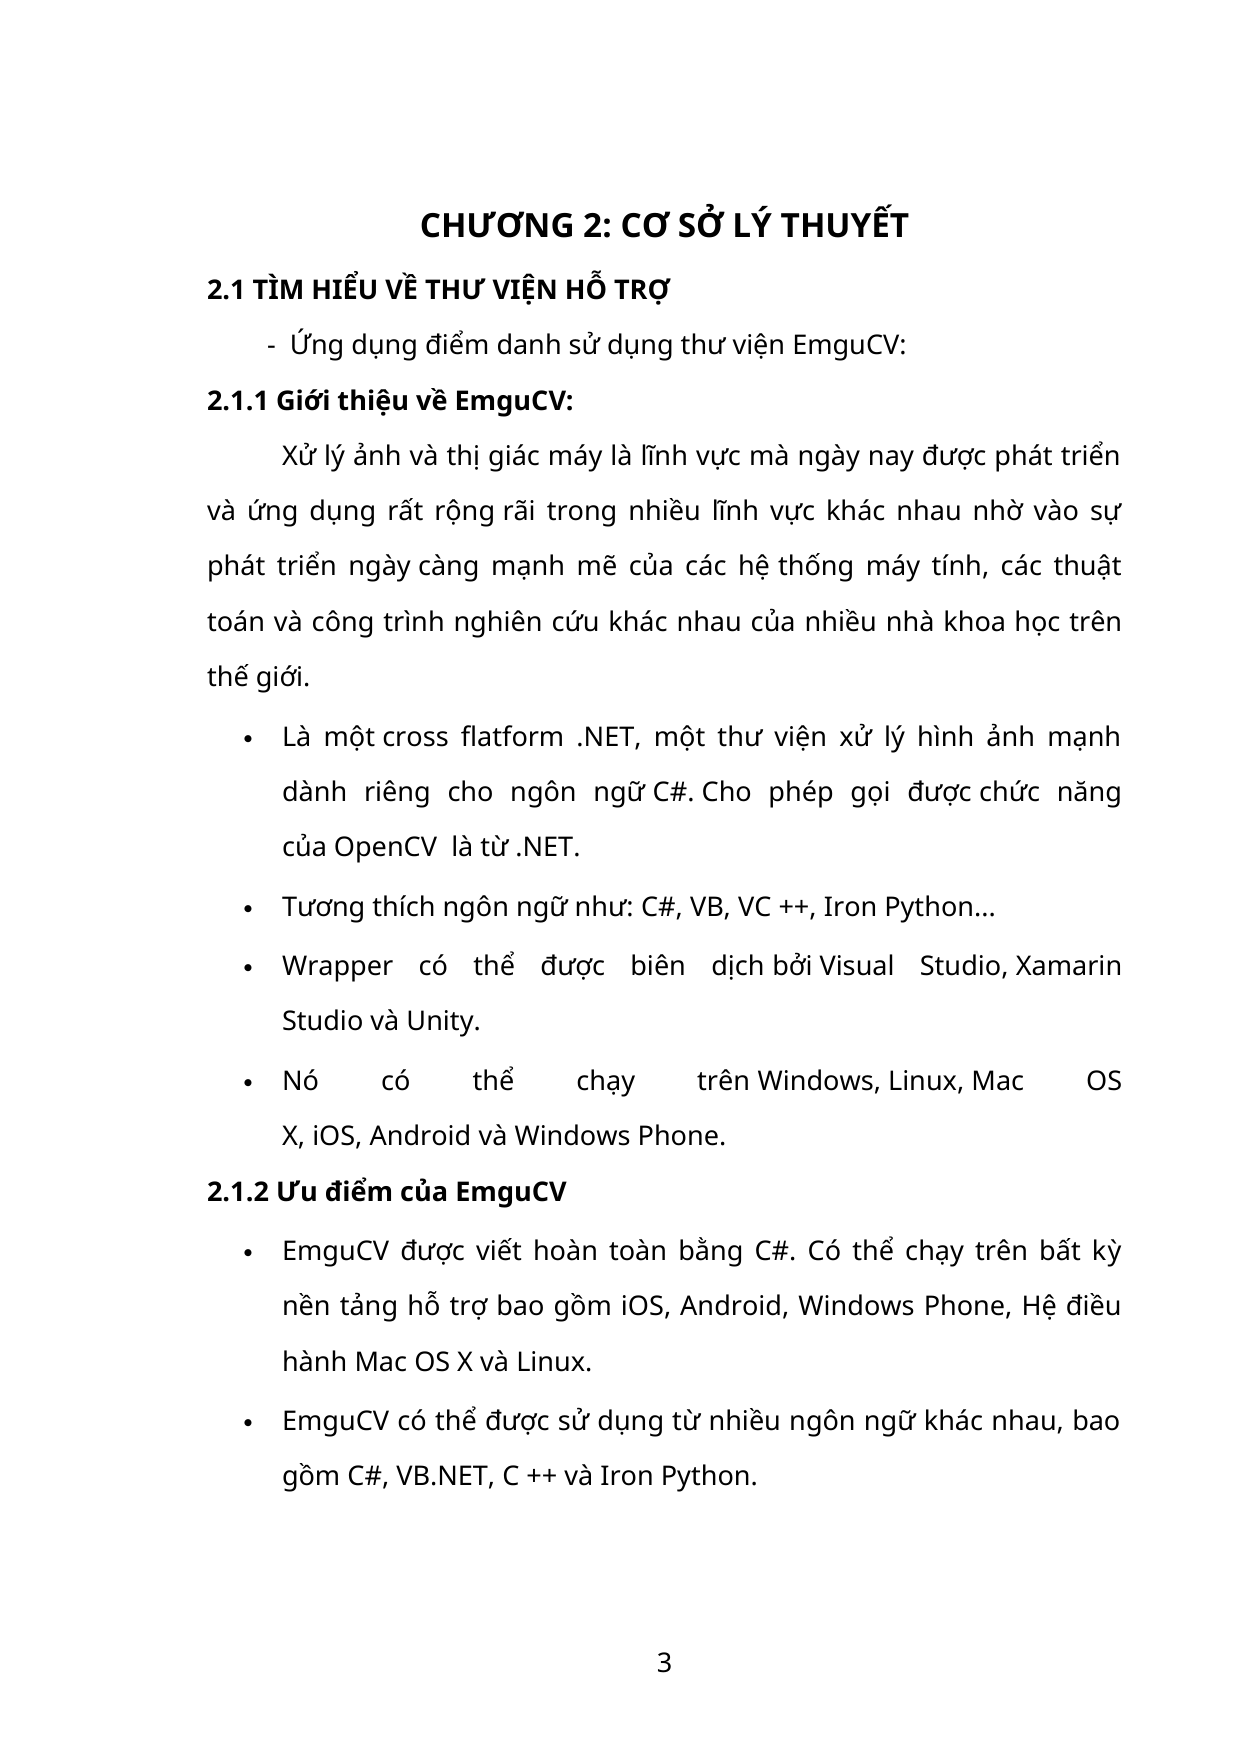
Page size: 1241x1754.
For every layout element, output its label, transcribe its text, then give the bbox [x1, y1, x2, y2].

list Wrapper có thể được biên dịch bởi Visual Studio, Xamarin Studio và Unity. [244, 947, 1122, 1039]
text Xử lý ảnh và thị giác máy là lĩnh vực mà ngày nay được phát triển và ứng dụng rất rộng rãi trong nhiều lĩnh vực khác nhau nhờ vào sự phát triển ngày càng mạnh mẽ của các hệ thống máy tính, các thuật toán và công trình nghiên cứu khác nhau của nhiều nhà khoa học trên thế giới. [207, 436, 1122, 694]
subtitle Giới thiệu về EmguCV: [207, 381, 1122, 418]
subtitle Ưu điểm của EmguCV [207, 1172, 1122, 1209]
list EmguCV được viết hoàn toàn bằng C#. Có thể chạy trên bất kỳ nền tảng hỗ trợ bao gồm iOS, Android, Windows Phone, Hệ điều hành Mac OS X và Linux. [244, 1231, 1122, 1379]
text - Ứng dụng điểm danh sử dụng thư viện EmguCV: [207, 326, 1122, 362]
list Tương thích ngôn ngữ như: C#, VB, VC ++, Iron Python... [244, 887, 1122, 924]
list Nó có thể chạy trên Windows, Linux, Mac OS X, iOS, Android và Windows Phone. [244, 1061, 1122, 1153]
subtitle CƠ SỞ LÝ THUYẾT [207, 202, 1122, 248]
list Là một cross flatform .NET, một thư viện xử lý hình ảnh mạnh dành riêng cho ngôn ngữ C#. Cho phép gọi được chức năng của OpenCV là từ .NET. [244, 717, 1122, 864]
list EmguCV có thể được sử dụng từ nhiều ngôn ngữ khác nhau, bao gồm C#, VB.NET, C ++ và Iron Python. [244, 1402, 1122, 1494]
subtitle Tìm hiểu về thư viện hỗ trợ [207, 270, 1122, 307]
